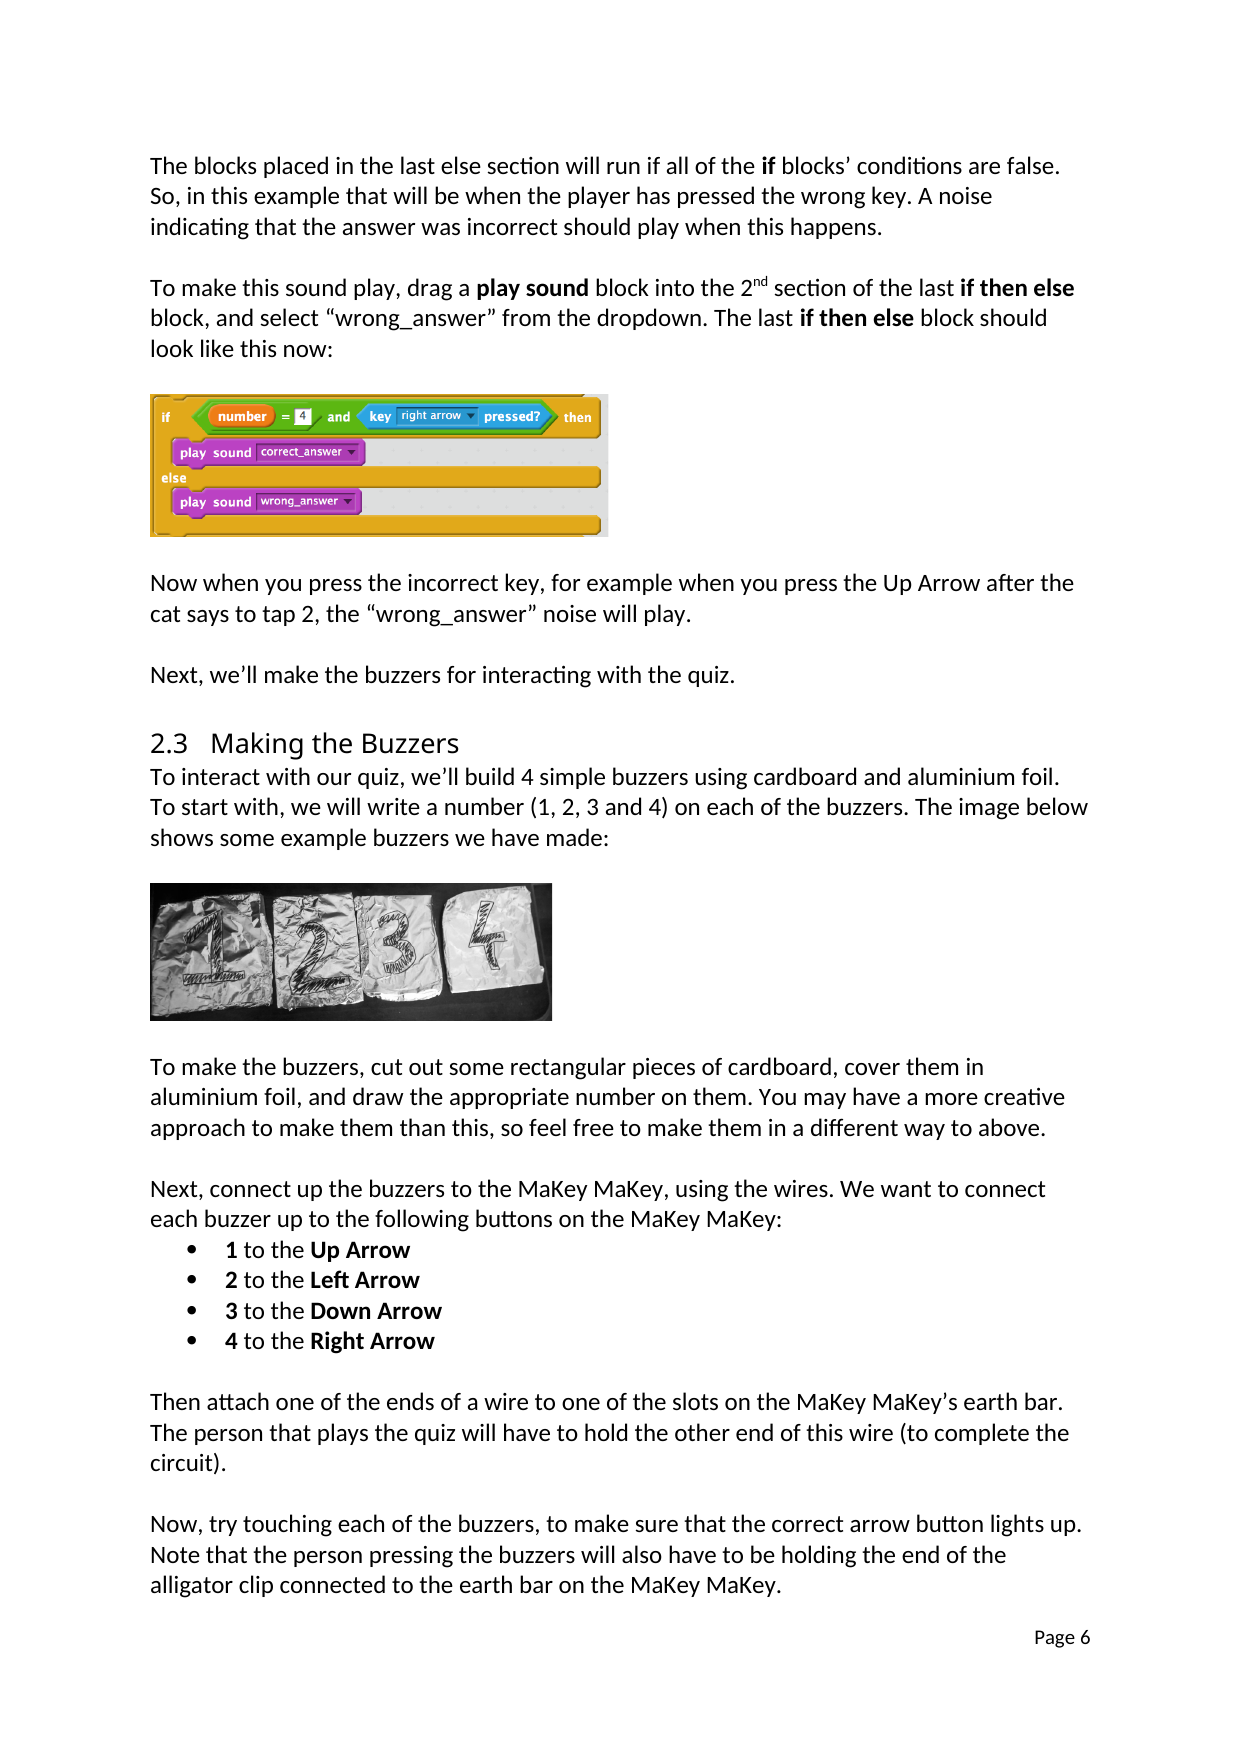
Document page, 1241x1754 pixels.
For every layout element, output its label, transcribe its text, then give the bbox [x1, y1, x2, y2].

text Then attach one of the ends of a wire to one of the slots on the MaKey MaKey’s earth bar. The person that plays the quiz will have to hold the other end of this wire (to complete the circuit). [150, 1386, 1090, 1478]
list 2 to the Left Arrow [187, 1264, 1090, 1295]
text Now when you press the incorrect key, for example when you press the Up Arrow after the cat says to tap 2, the “wrong_answer” noise will play. [150, 567, 1090, 628]
text Now, try touching each of the buzzers, to make sure that the correct arrow button lights up. Note that the person pressing the buzzers will also have to be holding the end of the alligator clip connected to the earth bar on the MaKey MaKey. [150, 1508, 1090, 1600]
text To make the buzzers, cut out some rectangular pieces of cardboard, cover them in aluminium foil, and draw the appropriate number on them. You may have a more creative approach to make them than this, so feel free to make them in a different way to above. [150, 1051, 1090, 1142]
text Next, connect up the buzzers to the MaKey MaKey, using the wires. We want to connect each buzzer up to the following buttons on the MaKey MaKey: [150, 1173, 1090, 1234]
text Next, we’ll make the buzzers for interacting with the quiz. [150, 659, 1090, 689]
subtitle Making the Buzzers [150, 724, 1090, 761]
text The blocks placed in the last else section will run if all of the if blocks’ conditions are false. So, in this example that will be when the player has pressed the wrong key. A noise indicating that the answer was incorrect should play when this happens. [150, 150, 1090, 242]
text To interact with our quiz, we’ll build 4 simple buzzers using cardboard and aluminium foil. To start with, we will write a number (1, 2, 3 and 4) on each of the buzzers. The image below shows some example buzzers we have made: [150, 761, 1090, 852]
list 4 to the Right Arrow [187, 1325, 1090, 1356]
text To make this sound play, drag a play sound block into the 2nd section of the last if then else block, and select “wrong_answer” from the dropdown. The last if then else block should look like this now: [150, 272, 1090, 364]
picture [150, 883, 553, 1021]
list 3 to the Down Arrow [187, 1295, 1090, 1325]
picture [150, 394, 609, 537]
list 1 to the Up Arrow [187, 1234, 1090, 1264]
